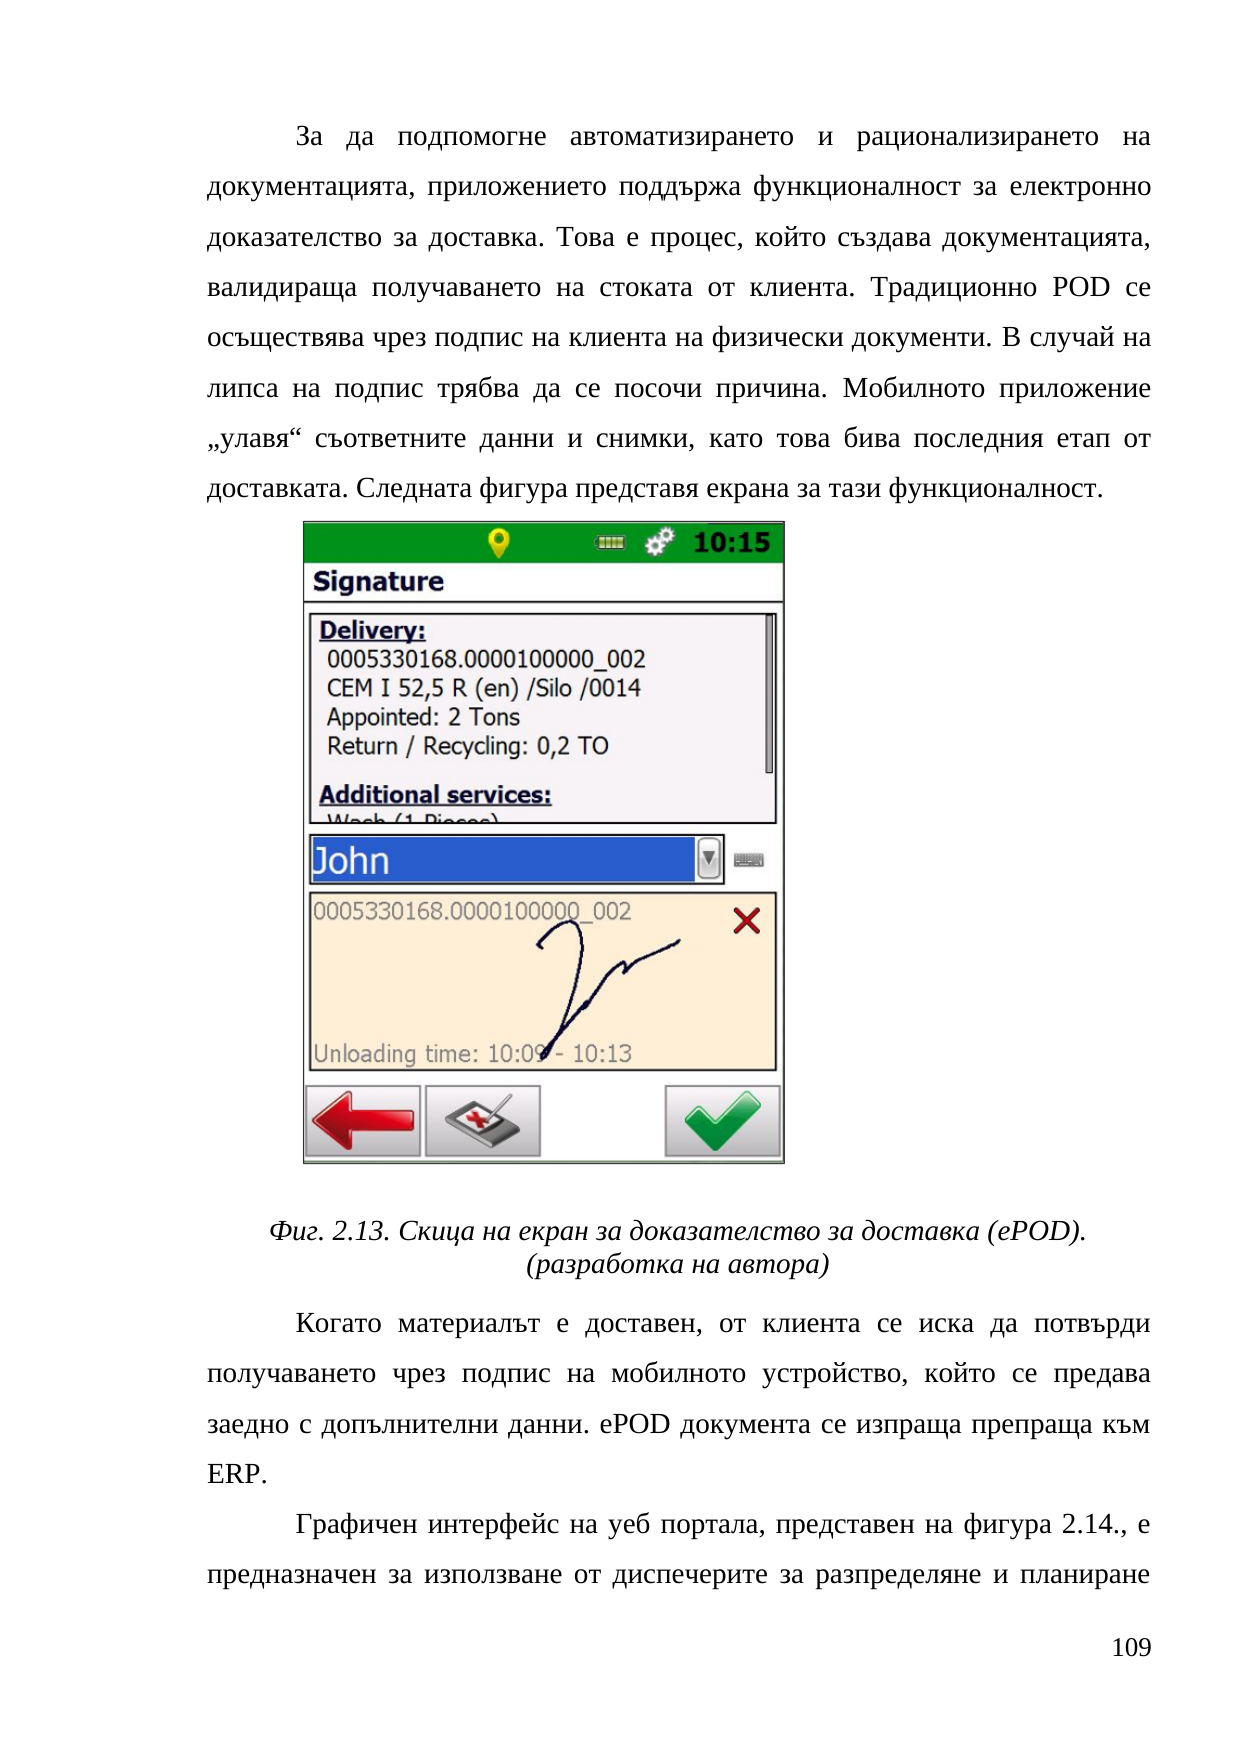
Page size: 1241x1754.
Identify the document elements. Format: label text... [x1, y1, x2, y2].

text Когато материалът е доставен, от клиента се иска да потвърди получаването чрез подпис на мобилното устройство, който се предава заедно с допълнителни данни. ePOD документа се изпраща препраща към ERP. [207, 1305, 1152, 1489]
title Фиг. 2.13. Скица на екран за доказателство за доставка (ePOD). (разработка на автора) [266, 1213, 1092, 1280]
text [207, 1506, 1152, 1590]
text За да подпомогне автоматизирането и рационализирането на документацията, приложението поддържа функционалност за електронно доказателство за доставка. Това е процес, който създава документацията, валидираща получаването на стоката от клиента. Традиционно POD се осъществява чрез подпис на клиента на физически документи. В случай на липса на подпис трябва да се посочи причина. Мобилното приложение „улавя“ съответните данни и снимки, като това бива последния етап от доставката. Следната фигура представя екрана за тази функционалност. [207, 118, 1152, 504]
picture [302, 520, 786, 1165]
